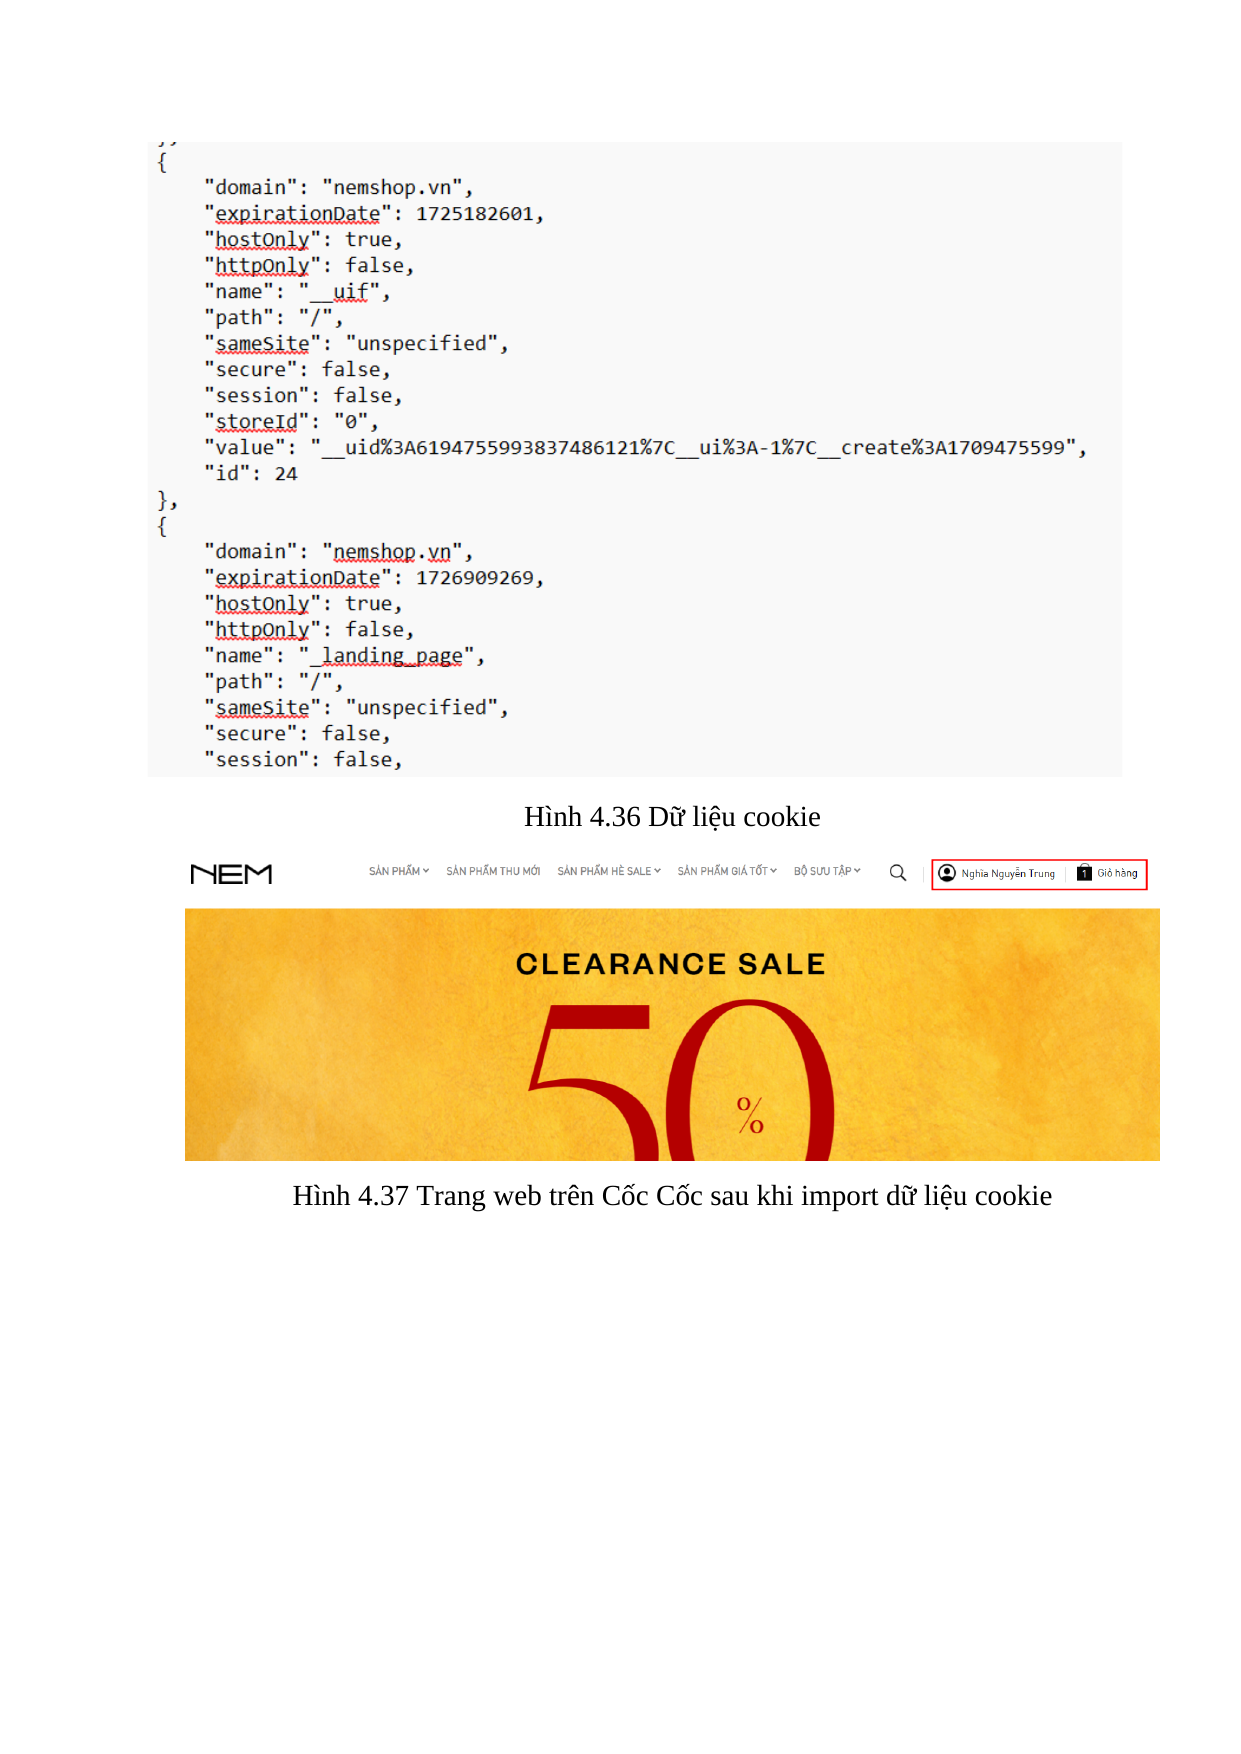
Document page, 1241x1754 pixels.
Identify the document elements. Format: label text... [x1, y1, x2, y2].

picture [185, 853, 1160, 1161]
picture [147, 142, 1123, 777]
